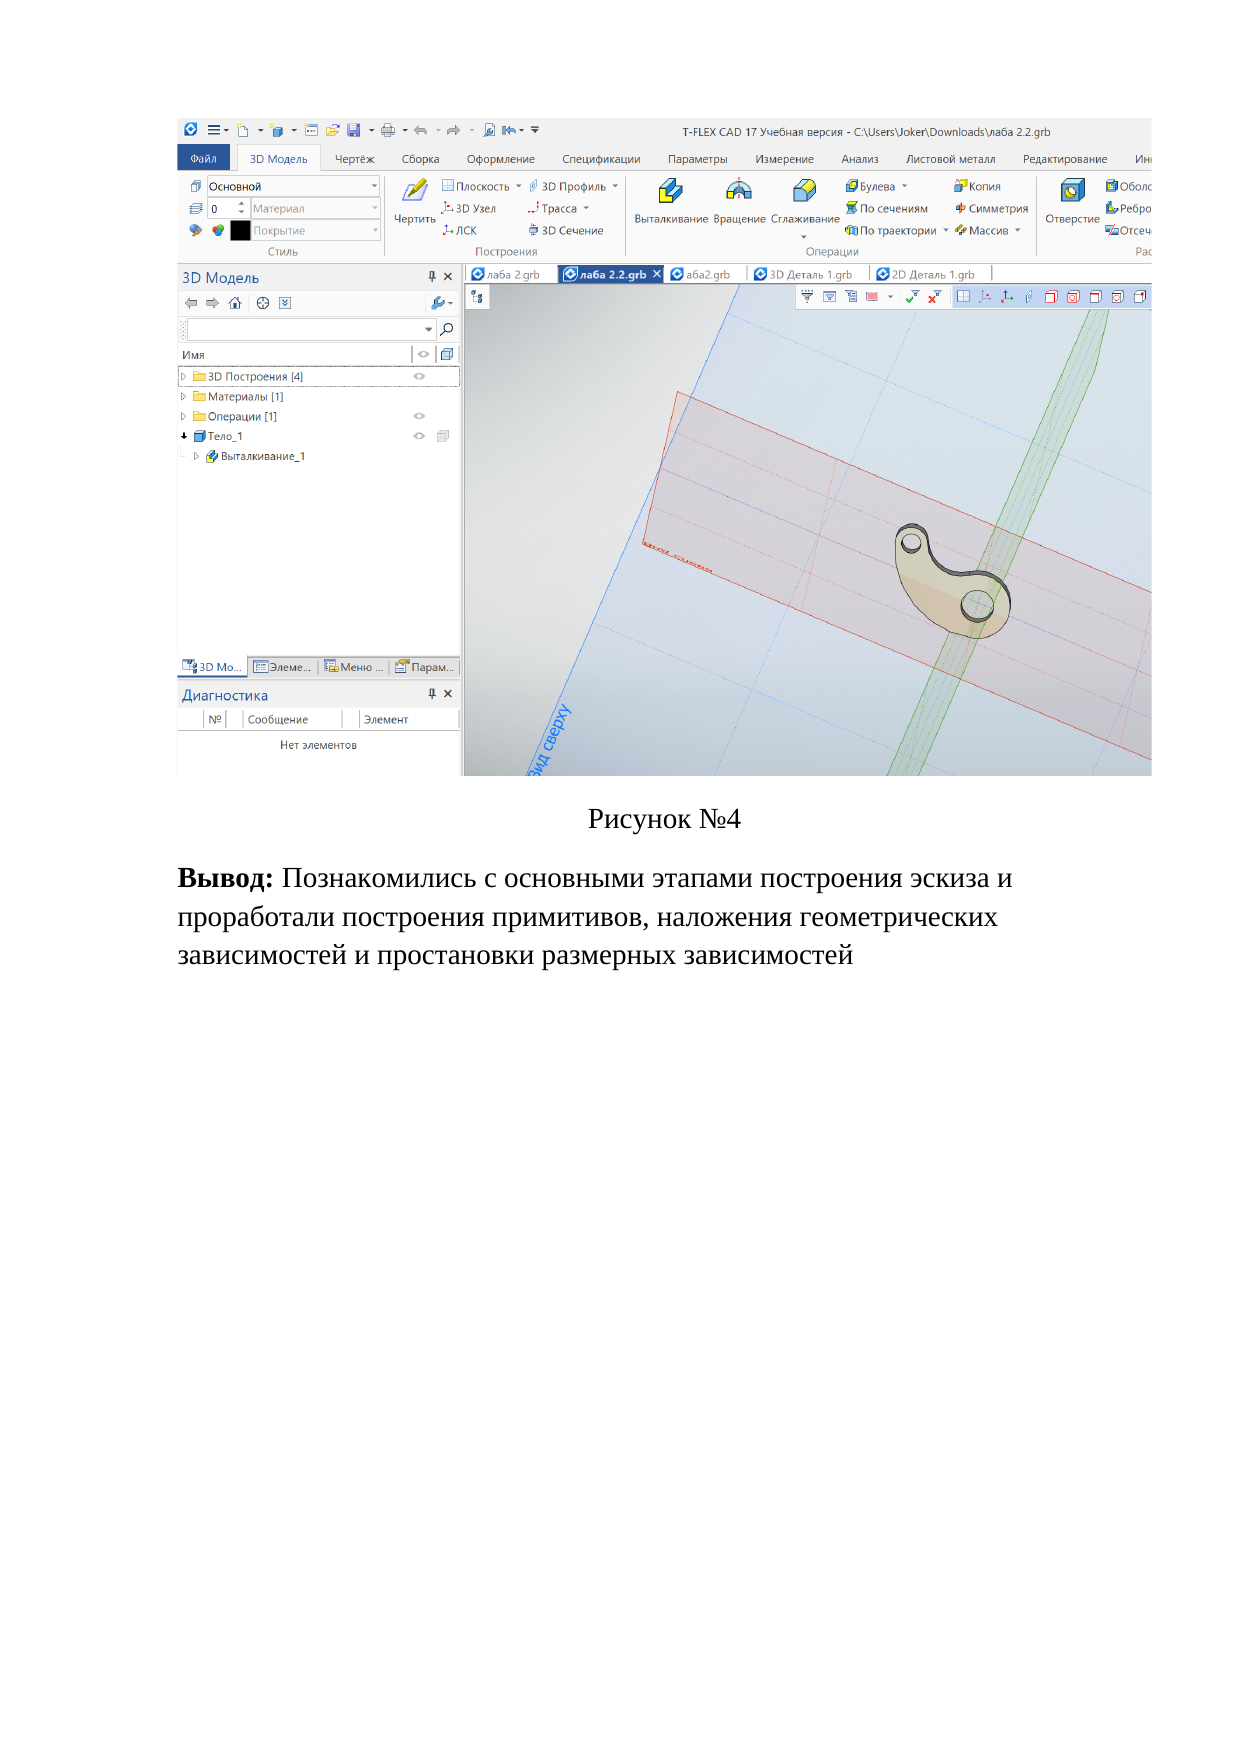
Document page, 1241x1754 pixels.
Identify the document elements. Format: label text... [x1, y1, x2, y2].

picture [177, 118, 1152, 776]
text Рисунок №4 [177, 801, 1152, 834]
text Вывод: Познакомились с основными этапами построения эскиза и проработали построения примитивов, наложения геометрических зависимостей и простановки размерных зависимостей [177, 860, 1152, 971]
